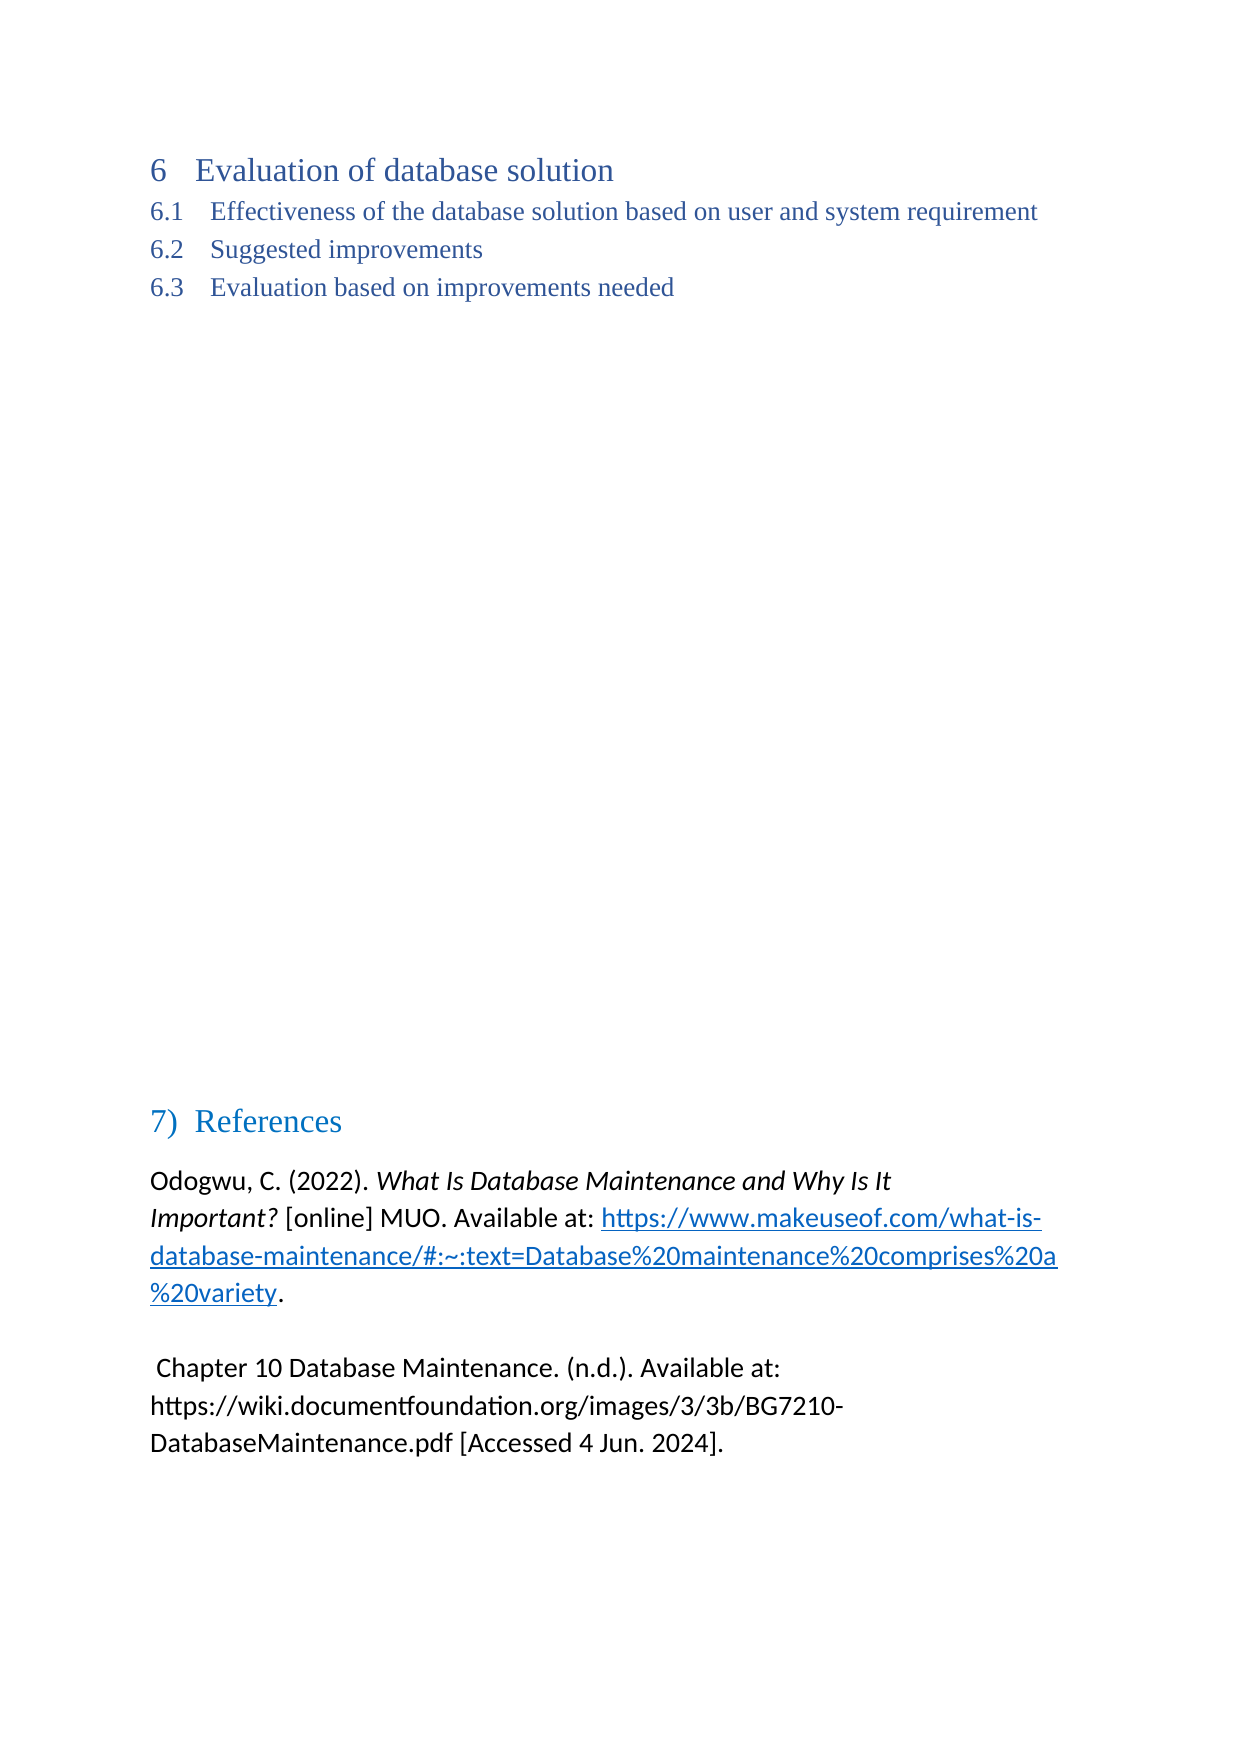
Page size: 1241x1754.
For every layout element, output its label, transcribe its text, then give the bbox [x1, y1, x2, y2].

text Odogwu, C. (2022). What Is Database Maintenance and Why Is It Important? [online] MUO. Available at: https://www.makeuseof.com/what-is-database-maintenance/#:~:text=Database%20maintenance%20comprises%20a%20variety. [150, 1159, 1090, 1309]
text 7) References [150, 1101, 1090, 1140]
subtitle Evaluation based on improvements needed [150, 271, 1090, 302]
subtitle Effectiveness of the database solution based on user and system requirement [150, 196, 1090, 227]
text ‌ Chapter 10 Database Maintenance. (n.d.). Available at: https://wiki.documentfoundation.org/images/3/3b/BG7210-DatabaseMaintenance.pdf [Accessed 4 Jun. 2024]. [150, 1347, 1090, 1459]
subtitle Evaluation of database solution [150, 150, 1090, 188]
subtitle Suggested improvements [150, 233, 1090, 264]
